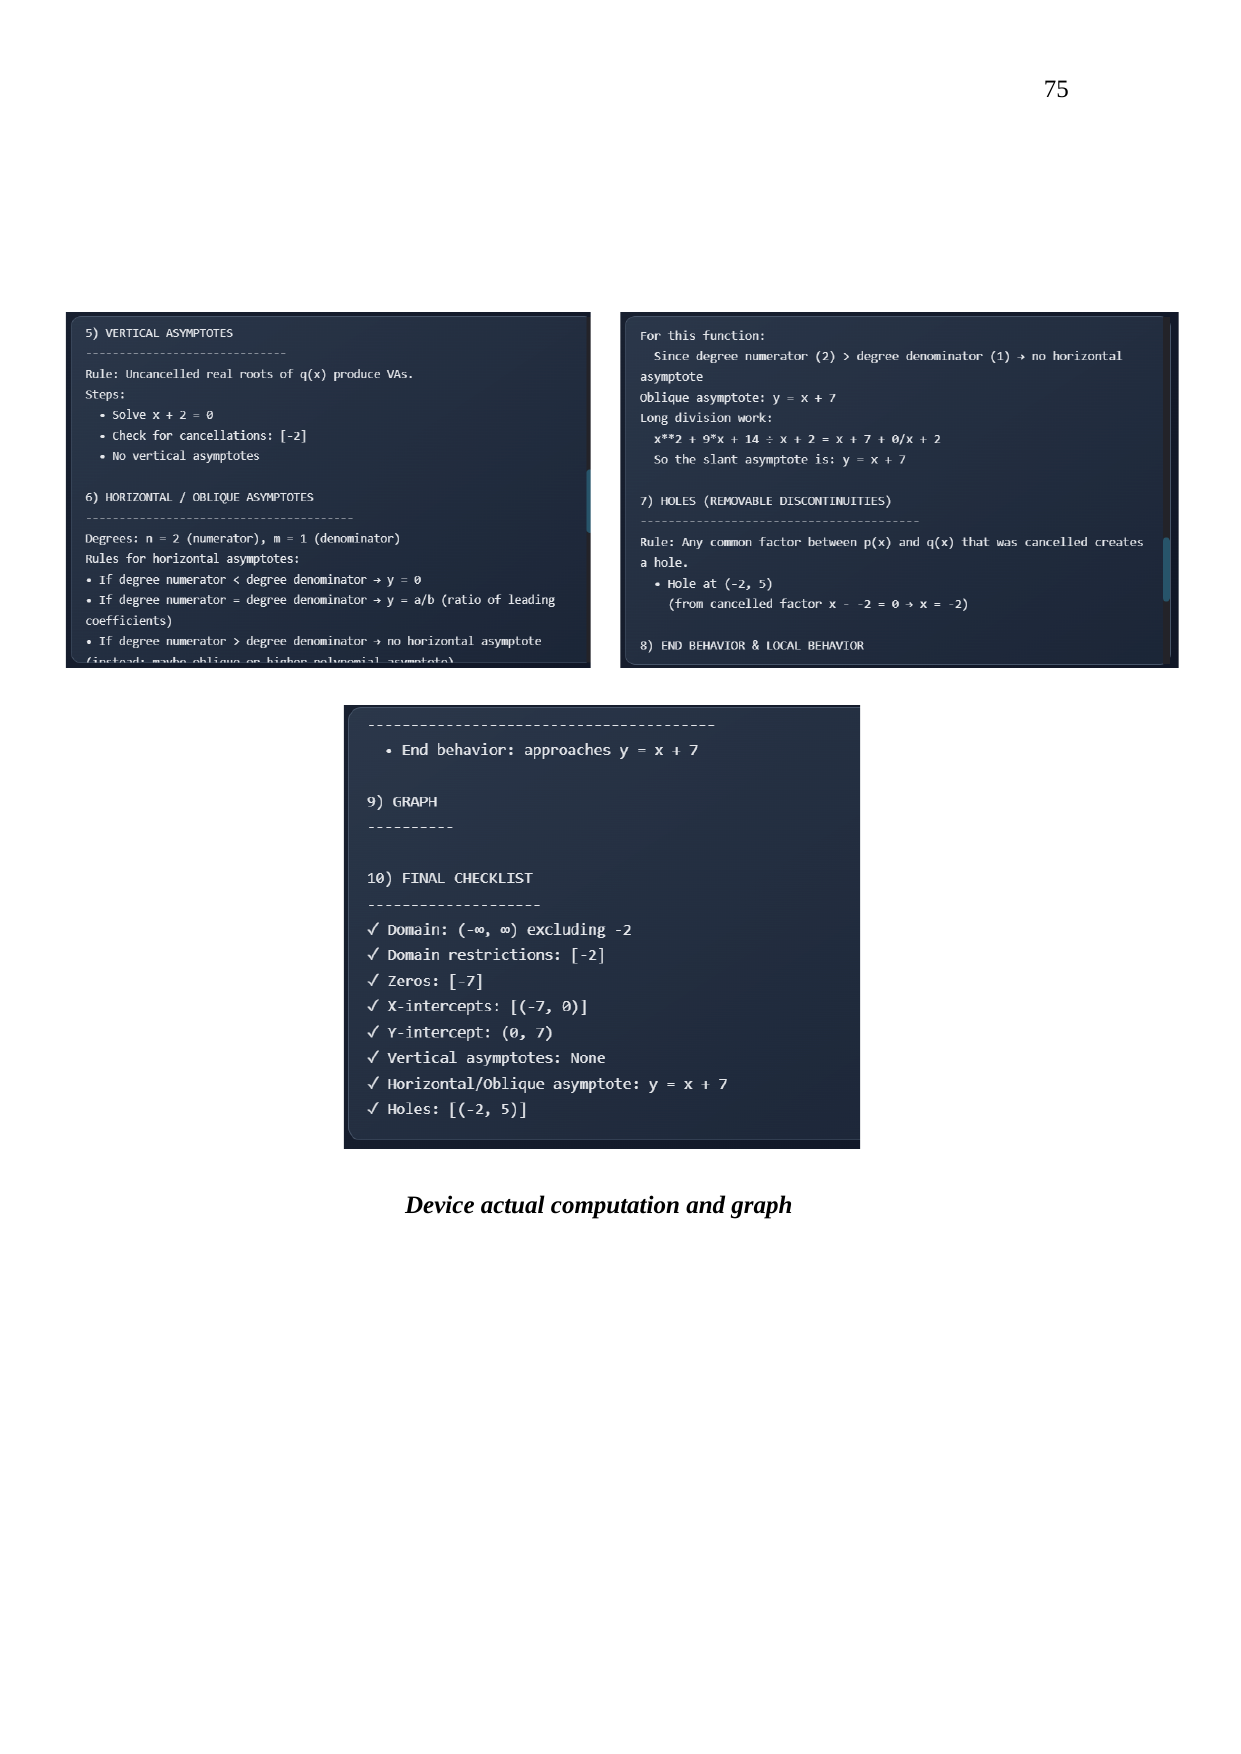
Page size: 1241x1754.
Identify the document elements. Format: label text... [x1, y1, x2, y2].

picture [620, 312, 1179, 668]
picture [65, 312, 591, 668]
picture [343, 705, 861, 1149]
subtitle Device actual computation and graph [367, 1190, 1081, 1219]
